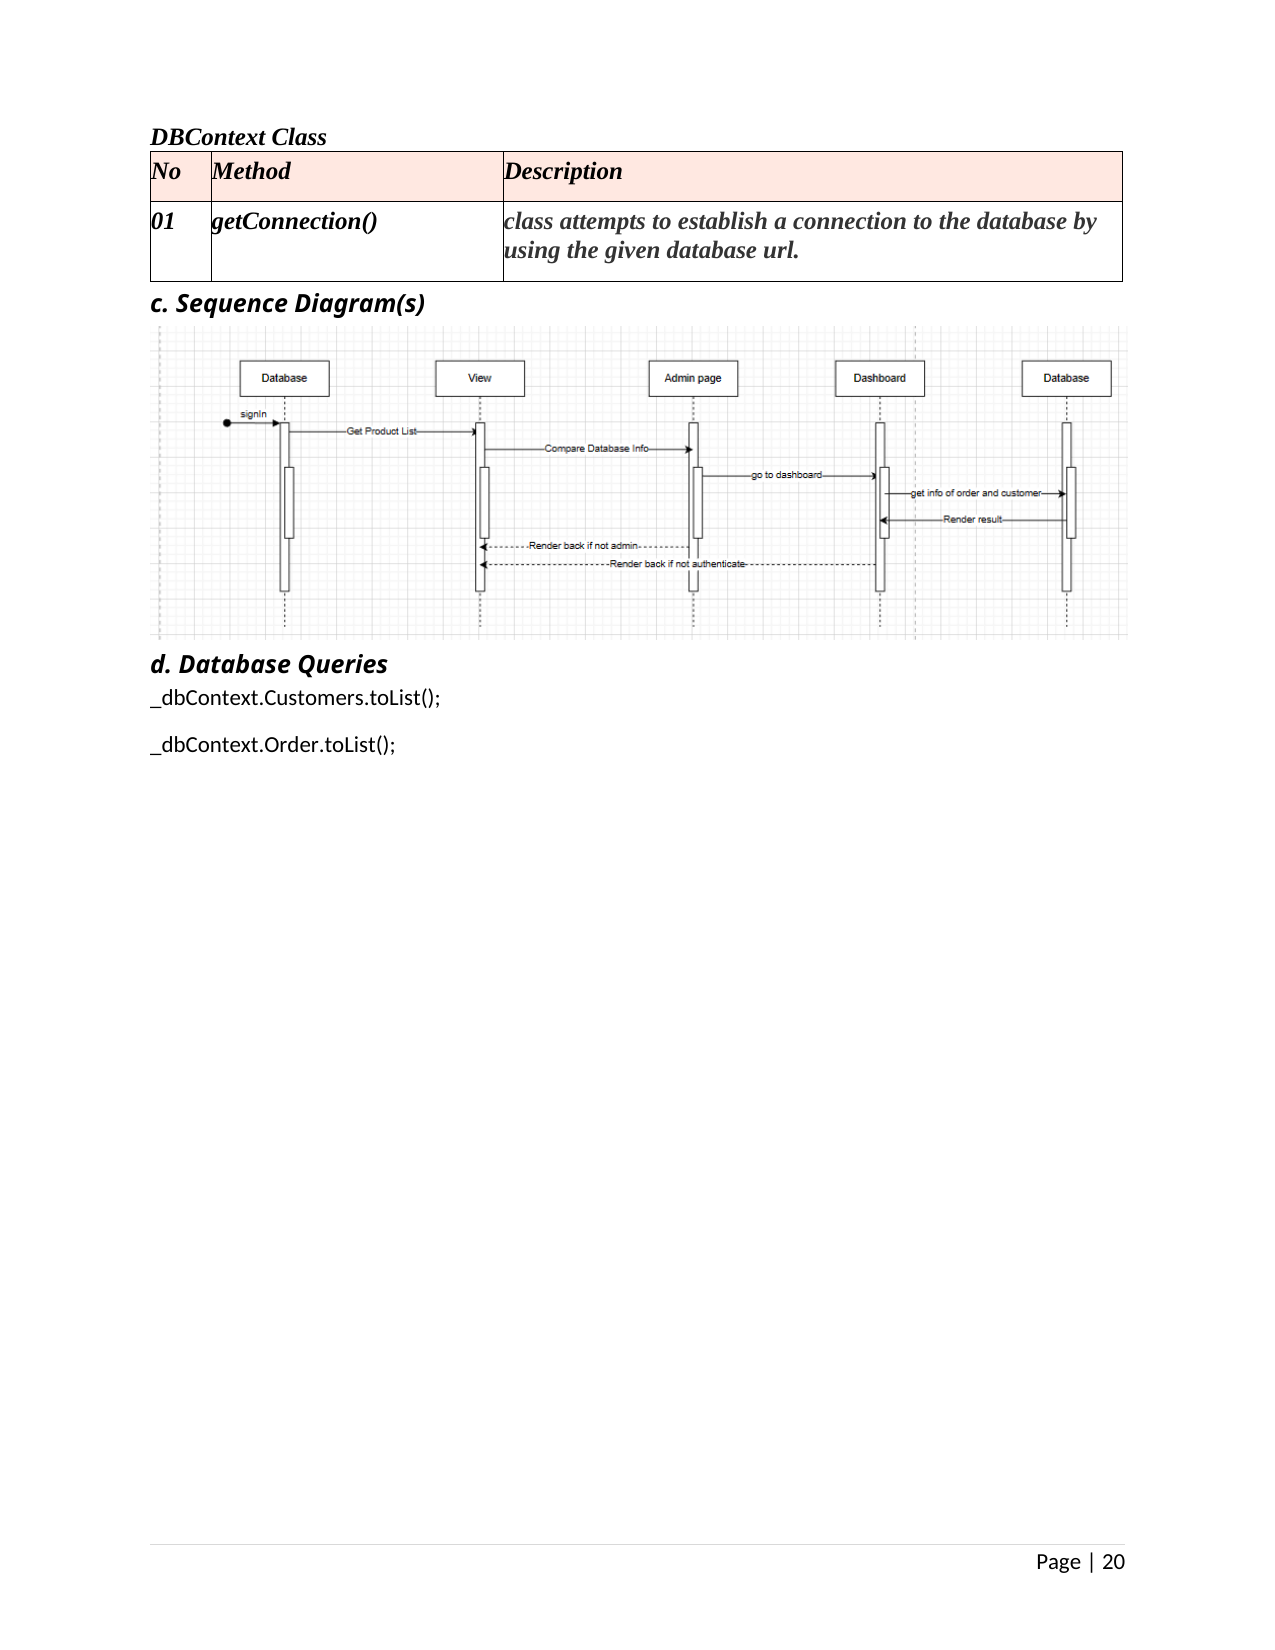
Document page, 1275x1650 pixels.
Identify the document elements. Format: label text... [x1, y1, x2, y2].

text _dbContext.Customers.toList(); [150, 683, 1125, 711]
subtitle d. Database Queries [150, 647, 1125, 681]
subtitle c. Sequence Diagram(s) [150, 286, 1125, 320]
text _dbContext.Order.toList(); [150, 730, 1125, 758]
table_cell class attempts to establish a connection to the database by using the given database url. [504, 202, 1122, 281]
table_header Description [504, 152, 1122, 201]
subtitle DBContext Class [150, 122, 1125, 151]
table_cell getConnection() [212, 202, 503, 281]
table_header Method [212, 152, 503, 201]
picture [150, 326, 1128, 640]
table_cell 01 [151, 202, 211, 281]
table_header No [151, 152, 211, 201]
